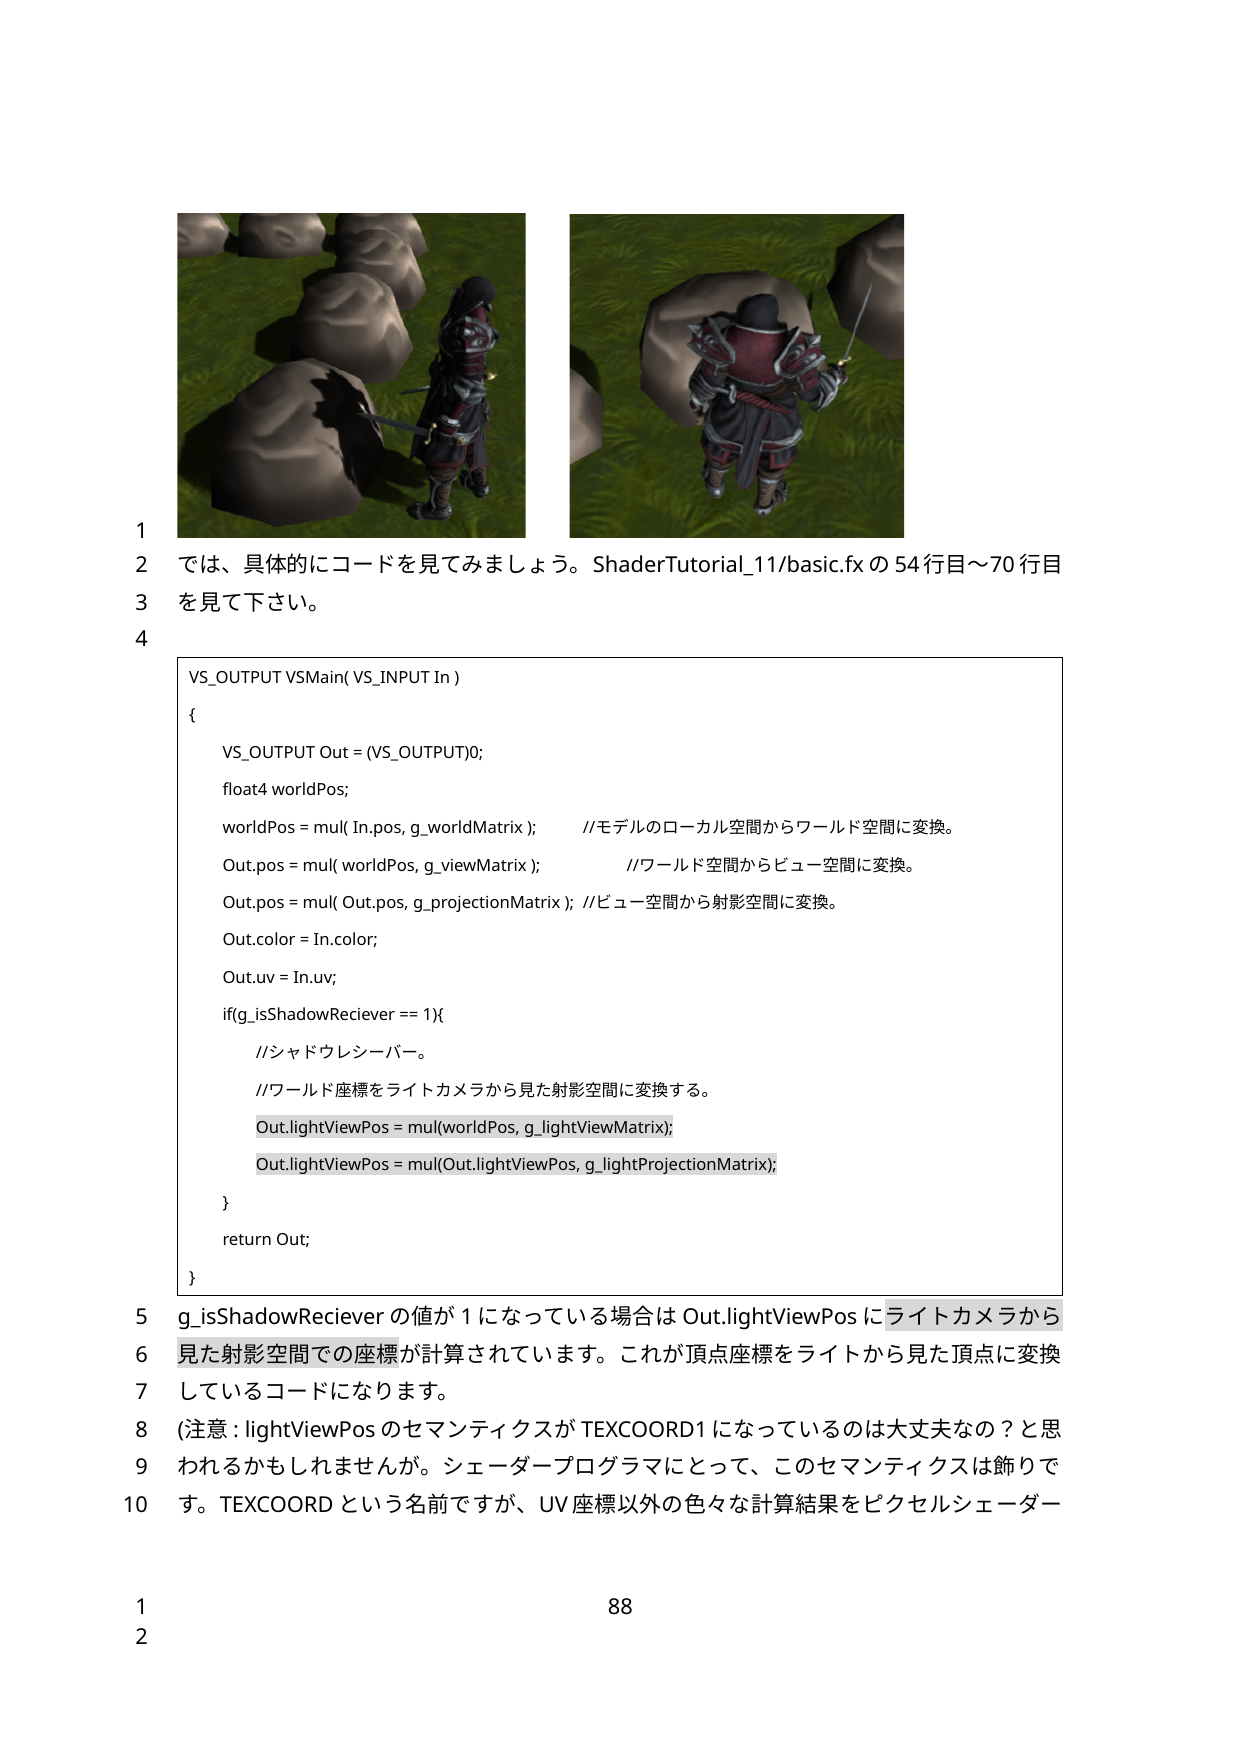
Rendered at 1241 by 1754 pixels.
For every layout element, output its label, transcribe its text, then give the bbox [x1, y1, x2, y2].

text では、具体的にコードを見てみましょう。ShaderTutorial_11/basic.fxの54行目～70行目を見て下さい。 [177, 544, 1063, 619]
table_header VS_OUTPUT VSMain( VS_INPUT In ) { VS_OUTPUT Out = (VS_OUTPUT)0; float4 worldPos; worldPos = mul( In.pos, g_worldMatrix ); //モデルのローカル空間からワールド空間に変換。 Out.pos = mul( worldPos, g_viewMatrix ); //ワールド空間からビュー空間に変換。 Out.pos = mul( Out.pos, g_projectionMatrix ); //ビュー空間から射影空間に変換。 Out.color = In.color; Out.uv = In.uv; if(g_isShadowReciever == 1){ //シャドウレシーバー。 //ワールド座標をライトカメラから見た射影空間に変換する。 Out.lightViewPos = mul(worldPos, g_lightViewMatrix); Out.lightViewPos = mul(Out.lightViewPos, g_lightProjectionMatrix); } return Out; } [178, 658, 1062, 1295]
picture [569, 214, 905, 538]
text g_isShadowRecieverの値が1になっている場合はOut.lightViewPosにライトカメラから見た射影空間での座標が計算されています。これが頂点座標をライトから見た頂点に変換しているコードになります。 [177, 1296, 1063, 1409]
picture [177, 213, 526, 538]
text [177, 1409, 1063, 1521]
